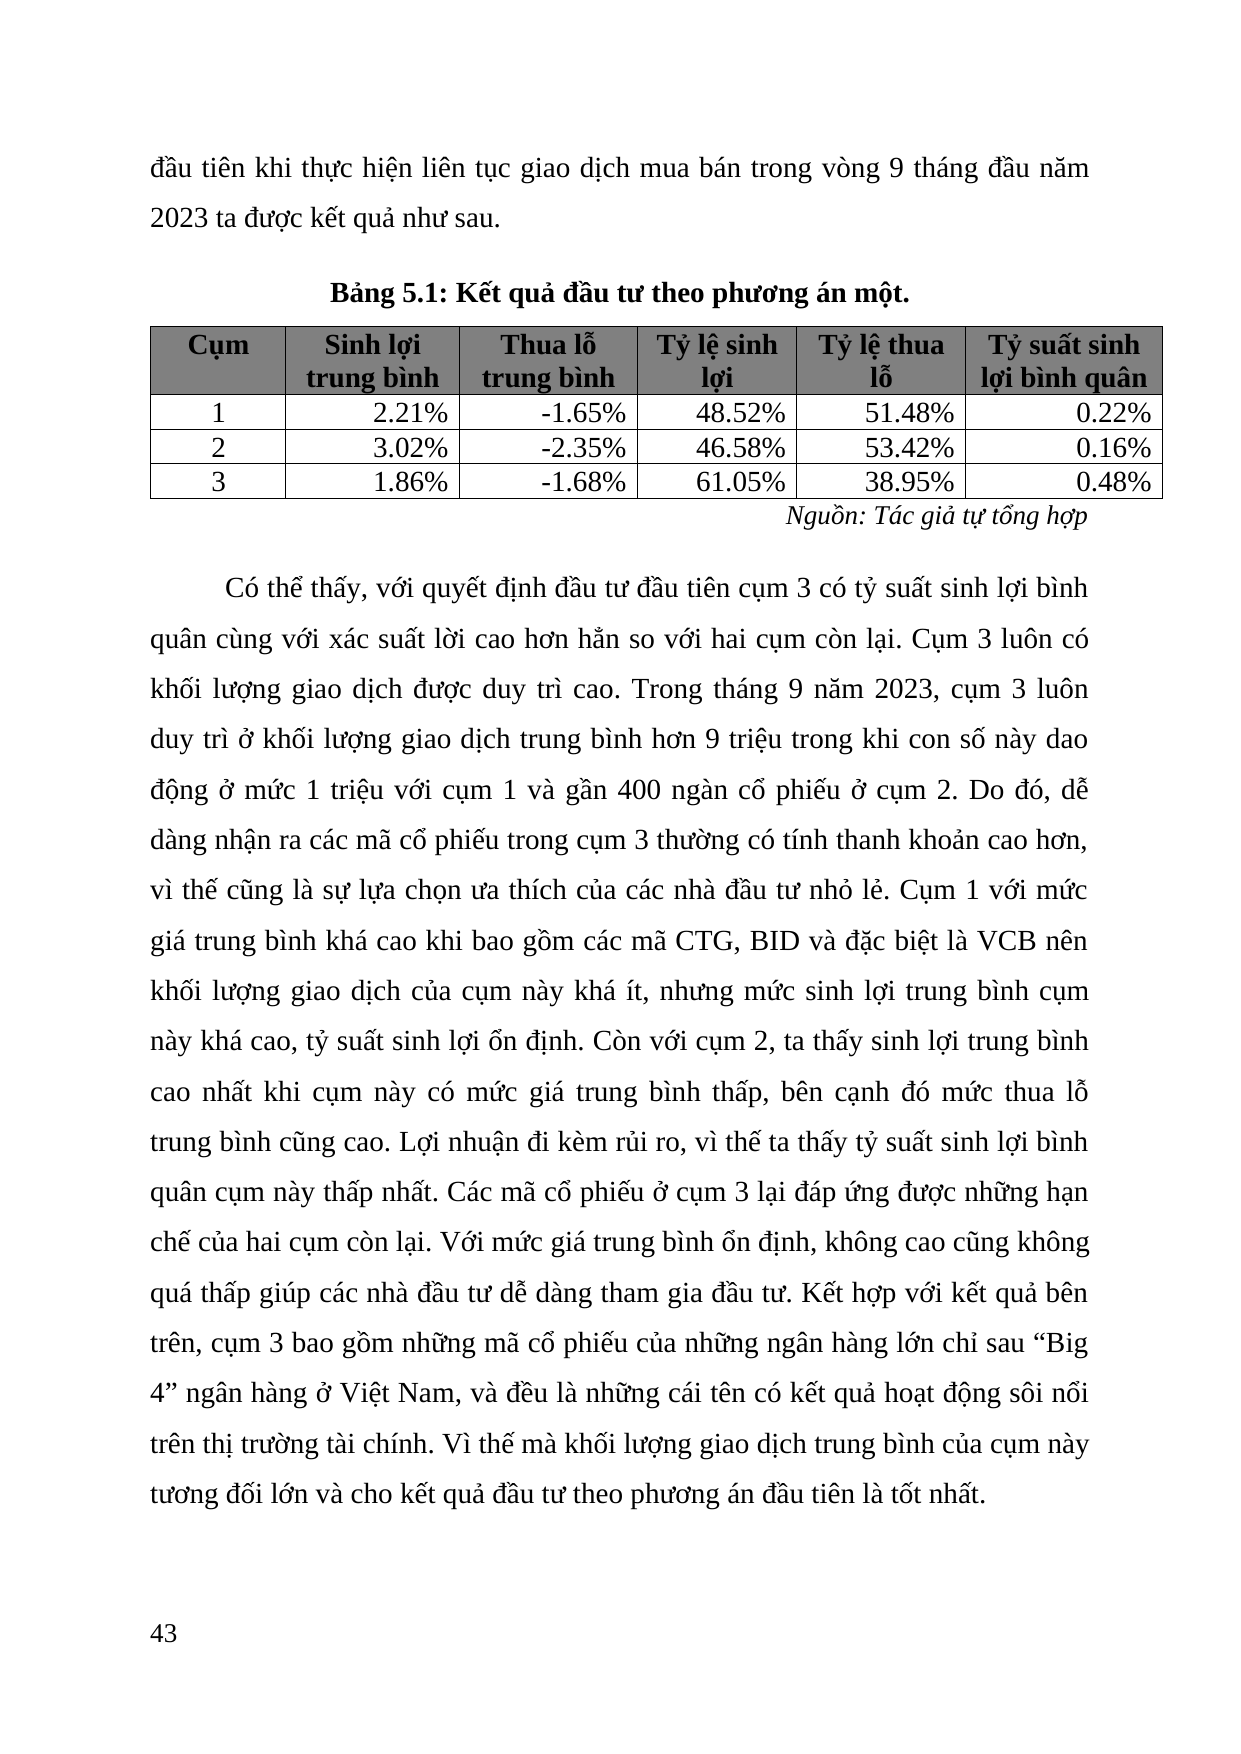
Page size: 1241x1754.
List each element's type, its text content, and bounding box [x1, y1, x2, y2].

table_cell 2.21% [286, 395, 459, 429]
table_cell 46.58% [638, 430, 796, 463]
table_header Sinh lợi trung bình [286, 327, 459, 394]
text Nguồn: Tác giả tự tổng hợp [150, 499, 1090, 530]
table_cell 0.16% [966, 430, 1162, 463]
table_cell -1.68% [460, 464, 637, 498]
table_cell 3 [151, 464, 285, 498]
table_cell -1.65% [460, 395, 637, 429]
text Có thể thấy, với quyết định đầu tư đầu tiên cụm 3 có tỷ suất sinh lợi bình quân cùng với xác suất lời cao hơn hẳn so với hai cụm còn lại. Cụm 3 luôn có khối lượng giao dịch được duy trì cao. Trong tháng 9 năm 2023, cụm 3 luôn duy trì ở khối lượng giao dịch trung bình hơn 9 triệu trong khi con số này dao động ở mức 1 triệu với cụm 1 và gần 400 ngàn cổ phiếu ở cụm 2. Do đó, dễ dàng nhận ra các mã cổ phiếu trong cụm 3 thường có tính thanh khoản cao hơn, vì thế cũng là sự lựa chọn ưa thích của các nhà đầu tư nhỏ lẻ. Cụm 1 với mức giá trung bình khá cao khi bao gồm các mã CTG, BID và đặc biệt là VCB nên khối lượng giao dịch của cụm này khá ít, nhưng mức sinh lợi trung bình cụm này khá cao, tỷ suất sinh lợi ổn định. Còn với cụm 2, ta thấy sinh lợi trung bình cao nhất khi cụm này có mức giá trung bình thấp, bên cạnh đó mức thua lỗ trung bình cũng cao. Lợi nhuận đi kèm rủi ro, vì thế ta thấy tỷ suất sinh lợi bình quân cụm này thấp nhất. Các mã cổ phiếu ở cụm 3 lại đáp ứng được những hạn chế của hai cụm còn lại. Với mức giá trung bình ổn định, không cao cũng không quá thấp giúp các nhà đầu tư dễ dàng tham gia đầu tư. Kết hợp với kết quả bên trên, cụm 3 bao gồm những mã cổ phiếu của những ngân hàng lớn chỉ sau “Big 4” ngân hàng ở Việt Nam, và đều là những cái tên có kết quả hoạt động sôi nổi trên thị trường tài chính. Vì thế mà khối lượng giao dịch trung bình của cụm này tương đối lớn và cho kết quả đầu tư theo phương án đầu tiên là tốt nhất. [150, 571, 1090, 1510]
table_cell 51.48% [797, 395, 965, 429]
table_cell -2.35% [460, 430, 637, 463]
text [150, 150, 1090, 234]
table_header Tỷ suất sinh lợi bình quân [966, 327, 1162, 394]
table_cell 0.22% [966, 395, 1162, 429]
table_cell 48.52% [638, 395, 796, 429]
table_cell 38.95% [797, 464, 965, 498]
table_cell 2 [151, 430, 285, 463]
table_header Tỷ lệ thua lỗ [797, 327, 965, 394]
table_cell 3.02% [286, 430, 459, 463]
table_cell 1 [151, 395, 285, 429]
table_cell 1.86% [286, 464, 459, 498]
table_header Tỷ lệ sinh lợi [638, 327, 796, 394]
table_cell 61.05% [638, 464, 796, 498]
text Bảng 5.1: Kết quả đầu tư theo phương án một. [150, 276, 1090, 309]
table_cell 53.42% [797, 430, 965, 463]
table_header Thua lỗ trung bình [460, 327, 637, 394]
table_cell 0.48% [966, 464, 1162, 498]
table_header Cụm [151, 327, 285, 394]
